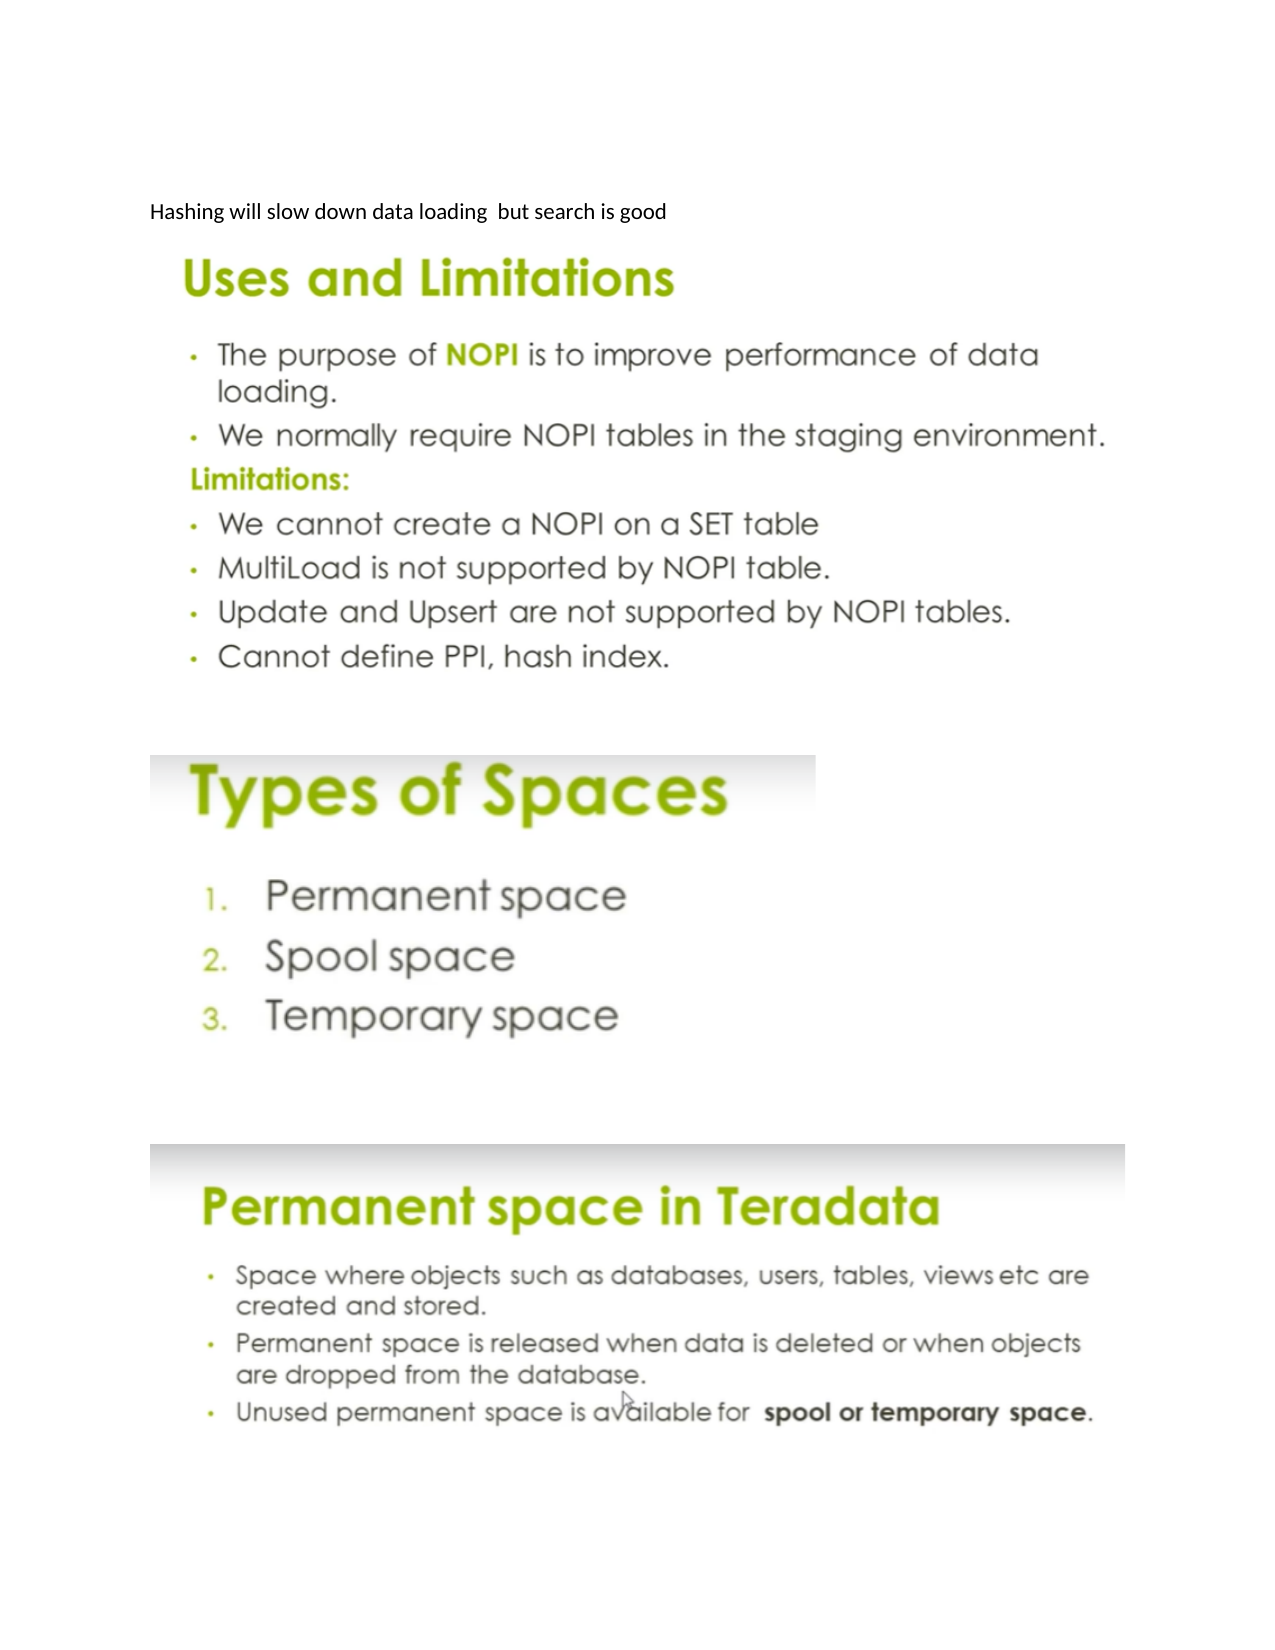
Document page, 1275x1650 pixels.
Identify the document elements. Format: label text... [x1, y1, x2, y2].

picture [150, 755, 816, 1079]
text Hashing will slow down data loading but search is good [150, 197, 1125, 225]
picture [150, 1144, 1125, 1492]
picture [150, 243, 1125, 690]
